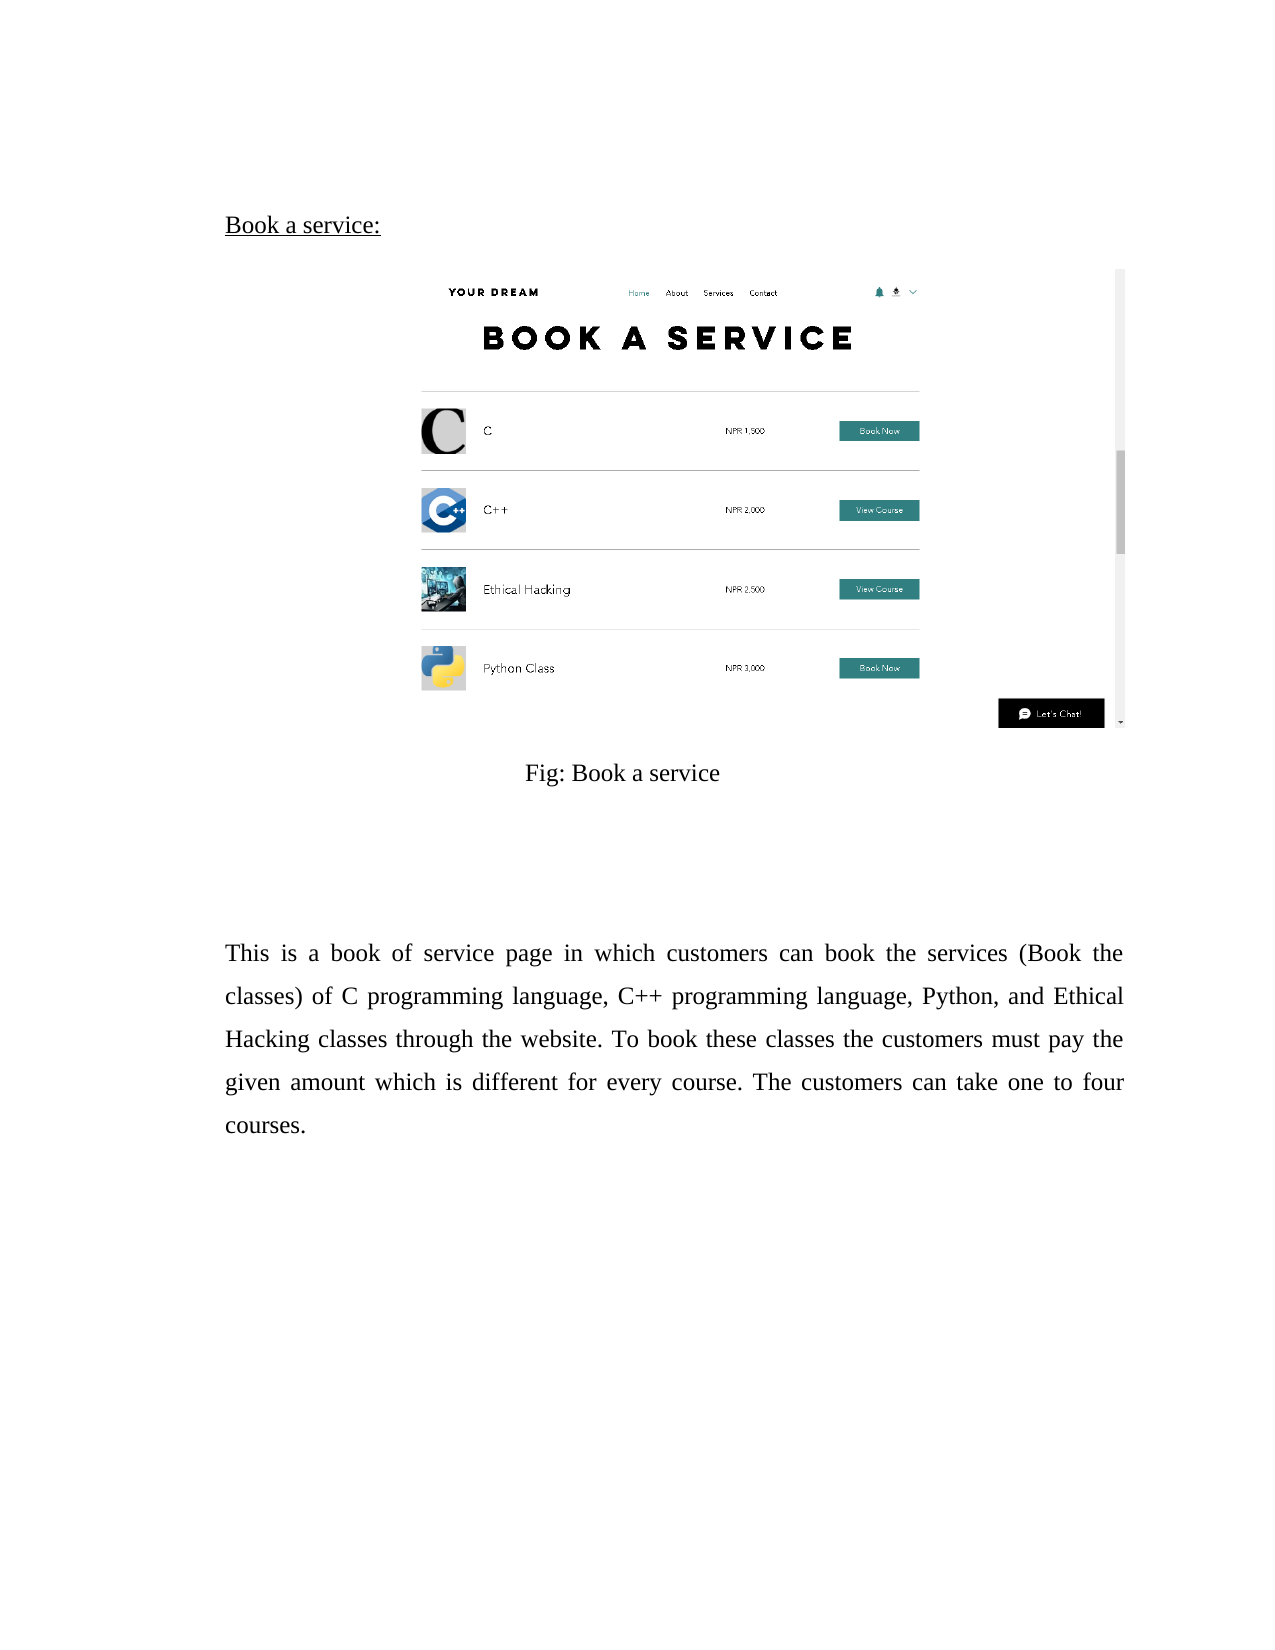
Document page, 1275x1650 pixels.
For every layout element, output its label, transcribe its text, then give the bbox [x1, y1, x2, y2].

picture [225, 269, 1125, 728]
text Book a service: [225, 210, 1125, 238]
text This is a book of service page in which customers can book the services (Book the classes) of C programming language, C++ programming language, Python, and Ethical Hacking classes through the website. To book these classes the customers must pay the given amount which is different for every course. The customers can take one to four courses. [225, 938, 1125, 1139]
text Fig: Book a service [225, 758, 1125, 787]
